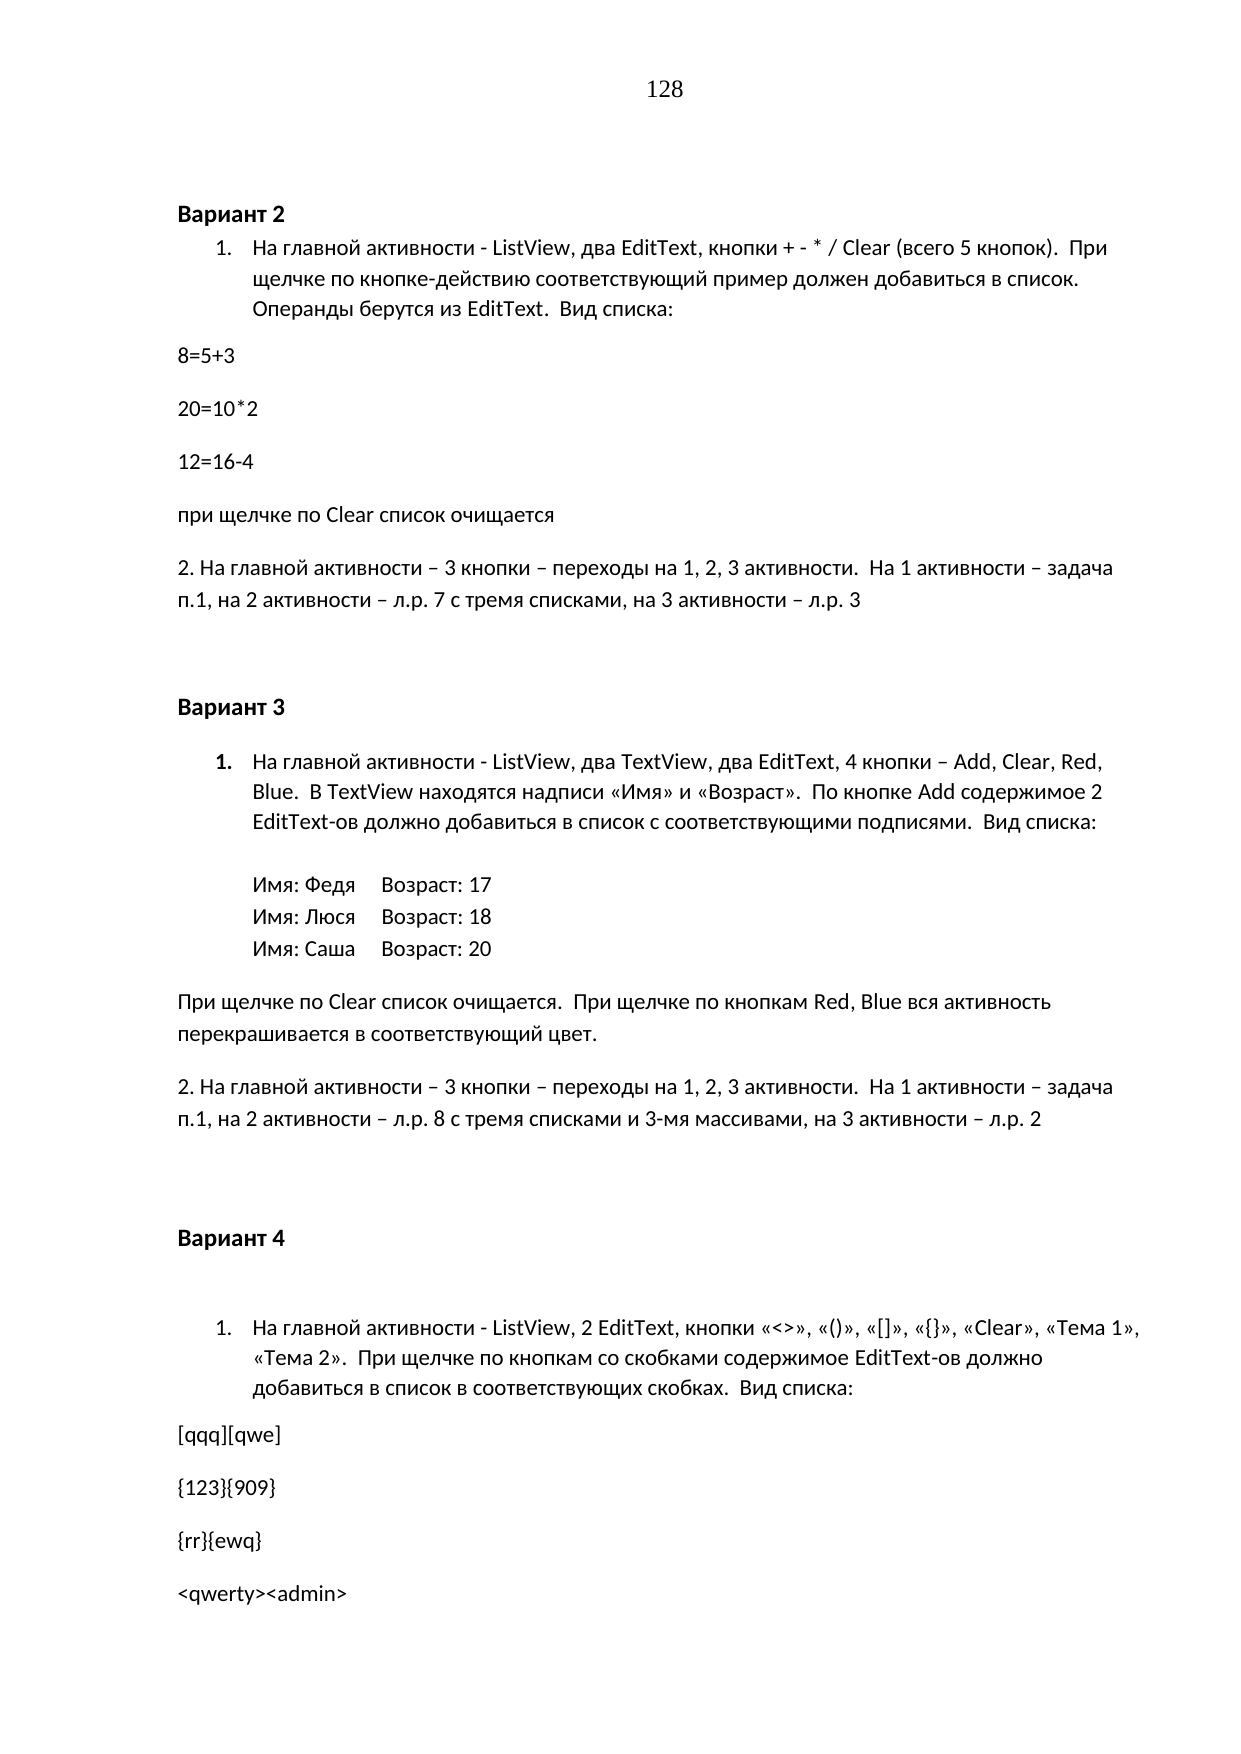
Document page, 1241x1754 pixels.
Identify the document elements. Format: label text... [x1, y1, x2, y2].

list Имя: Федя Возраст: 17 [252, 870, 1152, 898]
list На главной активности - ListView, 2 EditText, кнопки «<>», «()», «[]», «{}», «Clear», «Тема 1», «Тема 2». При щелчке по кнопкам со скобками содержимое EditText-ов должно добавиться в список в соответствующих скобках. Вид списка: [215, 1313, 1152, 1401]
text при щелчке по Clear список очищается [177, 500, 1152, 528]
text {123}{909} [177, 1473, 1152, 1501]
list 2. На главной активности – 3 кнопки – переходы на 1, 2, 3 активности. На 1 активности – задача п.1, на 2 активности – л.р. 7 с тремя списками, на 3 активности – л.р. 3 [177, 553, 1152, 613]
text Вариант 4 [177, 1222, 1152, 1252]
text [qqq][qwe] [177, 1420, 1152, 1448]
list На главной активности - ListView, два TextView, два EditText, 4 кнопки – Add, Clear, Red, Blue. В TextView находятся надписи «Имя» и «Возраст». По кнопке Add содержимое 2 EditText-ов должно добавиться в список с соответствующими подписями. Вид списка: [215, 747, 1152, 835]
text 8=5+3 [177, 341, 1152, 369]
text <qwerty><admin> [177, 1579, 1152, 1607]
text При щелчке по Clear список очищается. При щелчке по кнопкам Red, Blue вся активность перекрашивается в соответствующий цвет. [177, 987, 1152, 1047]
text Вариант 3 [177, 691, 1152, 722]
list 2. На главной активности – 3 кнопки – переходы на 1, 2, 3 активности. На 1 активности – задача п.1, на 2 активности – л.р. 8 с тремя списками и 3-мя массивами, на 3 активности – л.р. 2 [177, 1072, 1152, 1132]
text {rr}{ewq} [177, 1526, 1152, 1554]
list Имя: Саша Возраст: 20 [252, 934, 1152, 962]
list Вариант 2 [177, 198, 1152, 229]
list Имя: Люся Возраст: 18 [252, 902, 1152, 930]
list На главной активности - ListView, два EditText, кнопки + - * / Clear (всего 5 кнопок). При щелчке по кнопке-действию соответствующий пример должен добавиться в список. Операнды берутся из EditText. Вид списка: [215, 233, 1152, 322]
text 20=10*2 [177, 394, 1152, 422]
text 12=16-4 [177, 447, 1152, 475]
